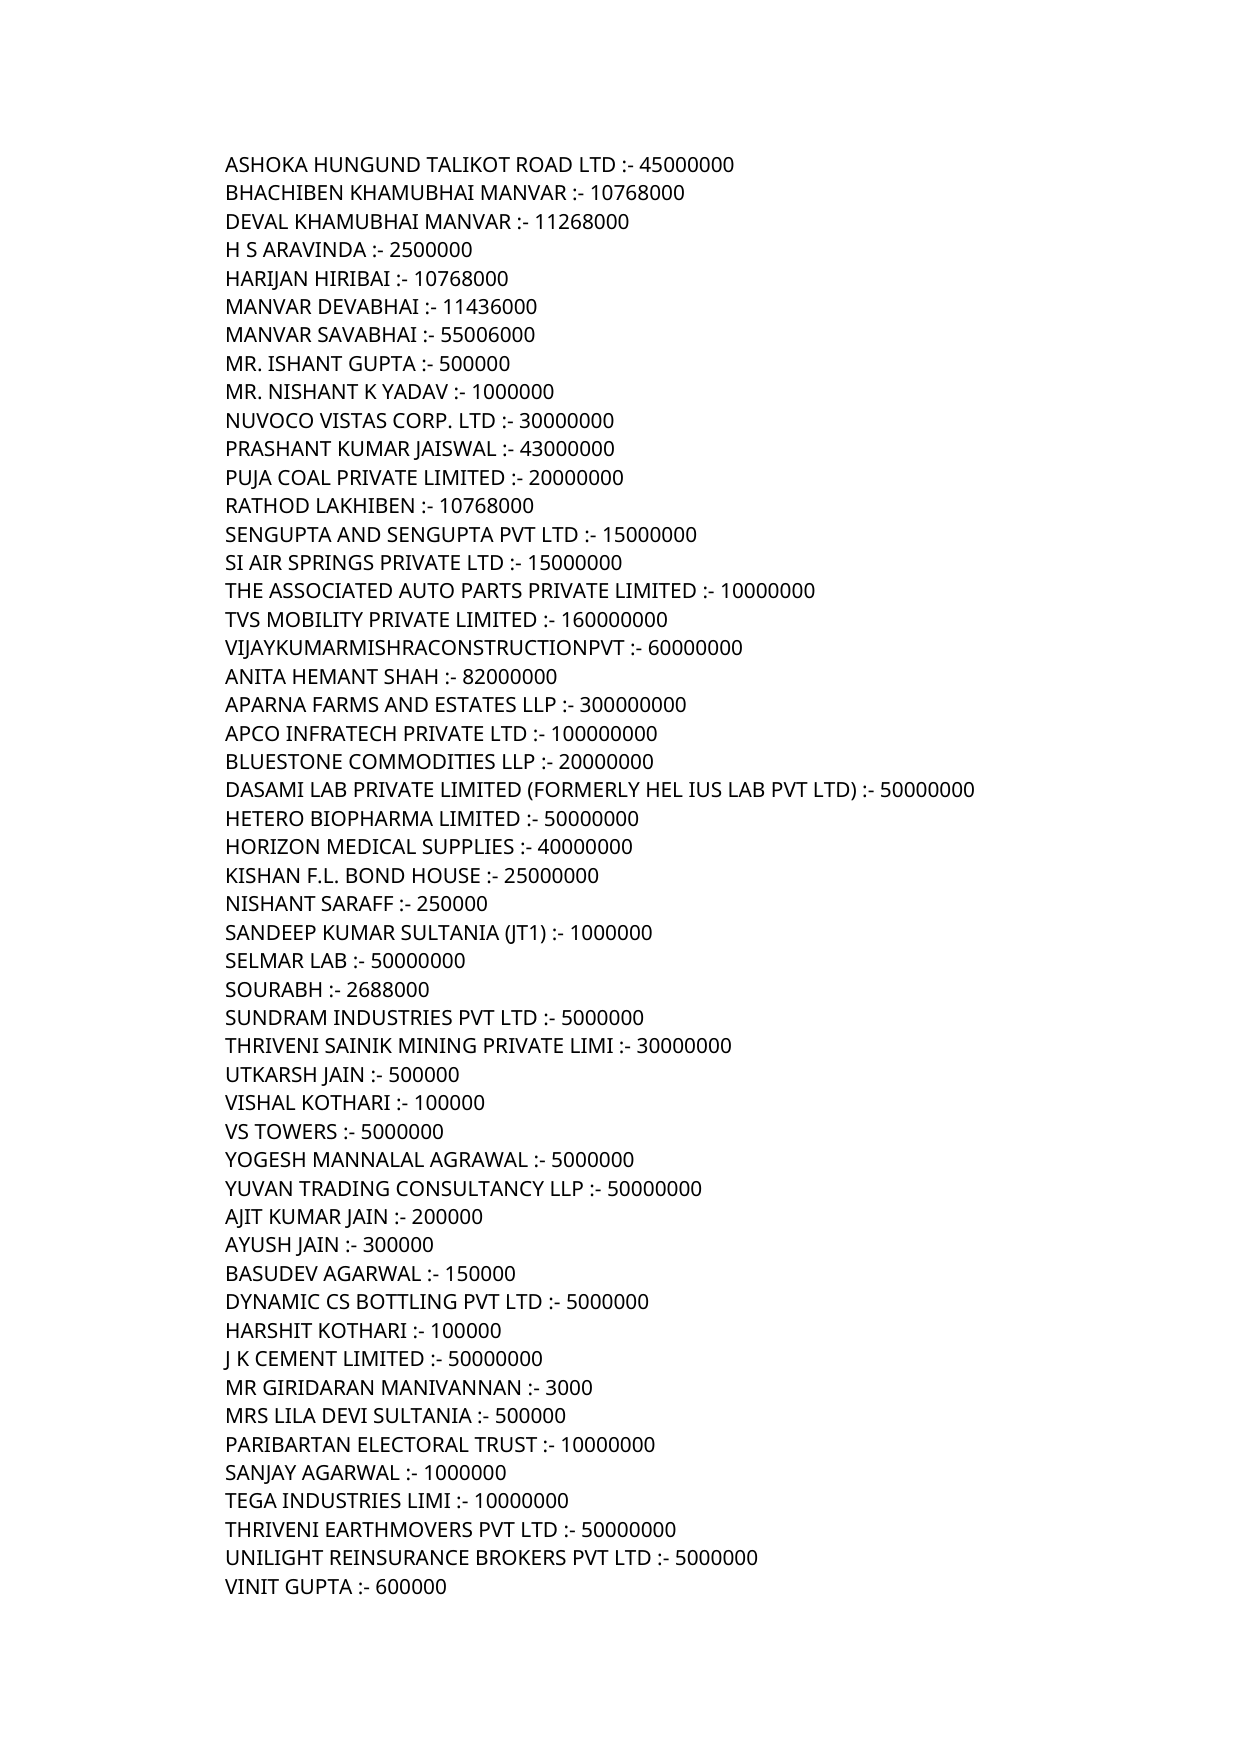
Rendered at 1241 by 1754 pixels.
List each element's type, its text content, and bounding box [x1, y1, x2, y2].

text MANVAR SAVABHAI :- 55006000 [225, 321, 1090, 349]
text DYNAMIC CS BOTTLING PVT LTD :- 5000000 [225, 1287, 1090, 1316]
text AYUSH JAIN :- 300000 [225, 1231, 1090, 1259]
text MR. ISHANT GUPTA :- 500000 [225, 349, 1090, 377]
text HORIZON MEDICAL SUPPLIES :- 40000000 [225, 832, 1090, 861]
text DEVAL KHAMUBHAI MANVAR :- 11268000 [225, 207, 1090, 235]
text VISHAL KOTHARI :- 100000 [225, 1088, 1090, 1117]
text HETERO BIOPHARMA LIMITED :- 50000000 [225, 804, 1090, 832]
text PARIBARTAN ELECTORAL TRUST :- 10000000 [225, 1430, 1090, 1458]
text BLUESTONE COMMODITIES LLP :- 20000000 [225, 747, 1090, 776]
text THRIVENI SAINIK MINING PRIVATE LIMI :- 30000000 [225, 1032, 1090, 1060]
text VINIT GUPTA :- 600000 [225, 1572, 1090, 1600]
text HARSHIT KOTHARI :- 100000 [225, 1316, 1090, 1344]
text SOURABH :- 2688000 [225, 975, 1090, 1003]
text SUNDRAM INDUSTRIES PVT LTD :- 5000000 [225, 1003, 1090, 1032]
text KISHAN F.L. BOND HOUSE :- 25000000 [225, 861, 1090, 889]
text TVS MOBILITY PRIVATE LIMITED :- 160000000 [225, 605, 1090, 633]
text PUJA COAL PRIVATE LIMITED :- 20000000 [225, 463, 1090, 491]
text PRASHANT KUMAR JAISWAL :- 43000000 [225, 434, 1090, 463]
text UTKARSH JAIN :- 500000 [225, 1060, 1090, 1088]
text THRIVENI EARTHMOVERS PVT LTD :- 50000000 [225, 1515, 1090, 1543]
text J K CEMENT LIMITED :- 50000000 [225, 1344, 1090, 1373]
text SI AIR SPRINGS PRIVATE LTD :- 15000000 [225, 548, 1090, 577]
text NISHANT SARAFF :- 250000 [225, 889, 1090, 918]
text DASAMI LAB PRIVATE LIMITED (FORMERLY HEL IUS LAB PVT LTD) :- 50000000 [225, 776, 1090, 804]
text MR GIRIDARAN MANIVANNAN :- 3000 [225, 1373, 1090, 1401]
text MANVAR DEVABHAI :- 11436000 [225, 292, 1090, 321]
text MR. NISHANT K YADAV :- 1000000 [225, 377, 1090, 406]
text VS TOWERS :- 5000000 [225, 1117, 1090, 1145]
text UNILIGHT REINSURANCE BROKERS PVT LTD :- 5000000 [225, 1543, 1090, 1572]
text ANITA HEMANT SHAH :- 82000000 [225, 662, 1090, 690]
text YUVAN TRADING CONSULTANCY LLP :- 50000000 [225, 1174, 1090, 1202]
text SANDEEP KUMAR SULTANIA (JT1) :- 1000000 [225, 918, 1090, 946]
text SANJAY AGARWAL :- 1000000 [225, 1458, 1090, 1487]
text SENGUPTA AND SENGUPTA PVT LTD :- 15000000 [225, 520, 1090, 548]
text THE ASSOCIATED AUTO PARTS PRIVATE LIMITED :- 10000000 [225, 577, 1090, 605]
text TEGA INDUSTRIES LIMI :- 10000000 [225, 1487, 1090, 1515]
text RATHOD LAKHIBEN :- 10768000 [225, 491, 1090, 520]
text HARIJAN HIRIBAI :- 10768000 [225, 264, 1090, 292]
text MRS LILA DEVI SULTANIA :- 500000 [225, 1401, 1090, 1430]
text BASUDEV AGARWAL :- 150000 [225, 1259, 1090, 1287]
text APARNA FARMS AND ESTATES LLP :- 300000000 [225, 690, 1090, 719]
text H S ARAVINDA :- 2500000 [225, 235, 1090, 264]
text APCO INFRATECH PRIVATE LTD :- 100000000 [225, 719, 1090, 747]
text YOGESH MANNALAL AGRAWAL :- 5000000 [225, 1145, 1090, 1174]
text SELMAR LAB :- 50000000 [225, 946, 1090, 975]
text VIJAYKUMARMISHRACONSTRUCTIONPVT :- 60000000 [225, 633, 1090, 662]
text NUVOCO VISTAS CORP. LTD :- 30000000 [225, 406, 1090, 434]
text ASHOKA HUNGUND TALIKOT ROAD LTD :- 45000000 [225, 150, 1090, 178]
text AJIT KUMAR JAIN :- 200000 [225, 1202, 1090, 1231]
text BHACHIBEN KHAMUBHAI MANVAR :- 10768000 [225, 178, 1090, 207]
